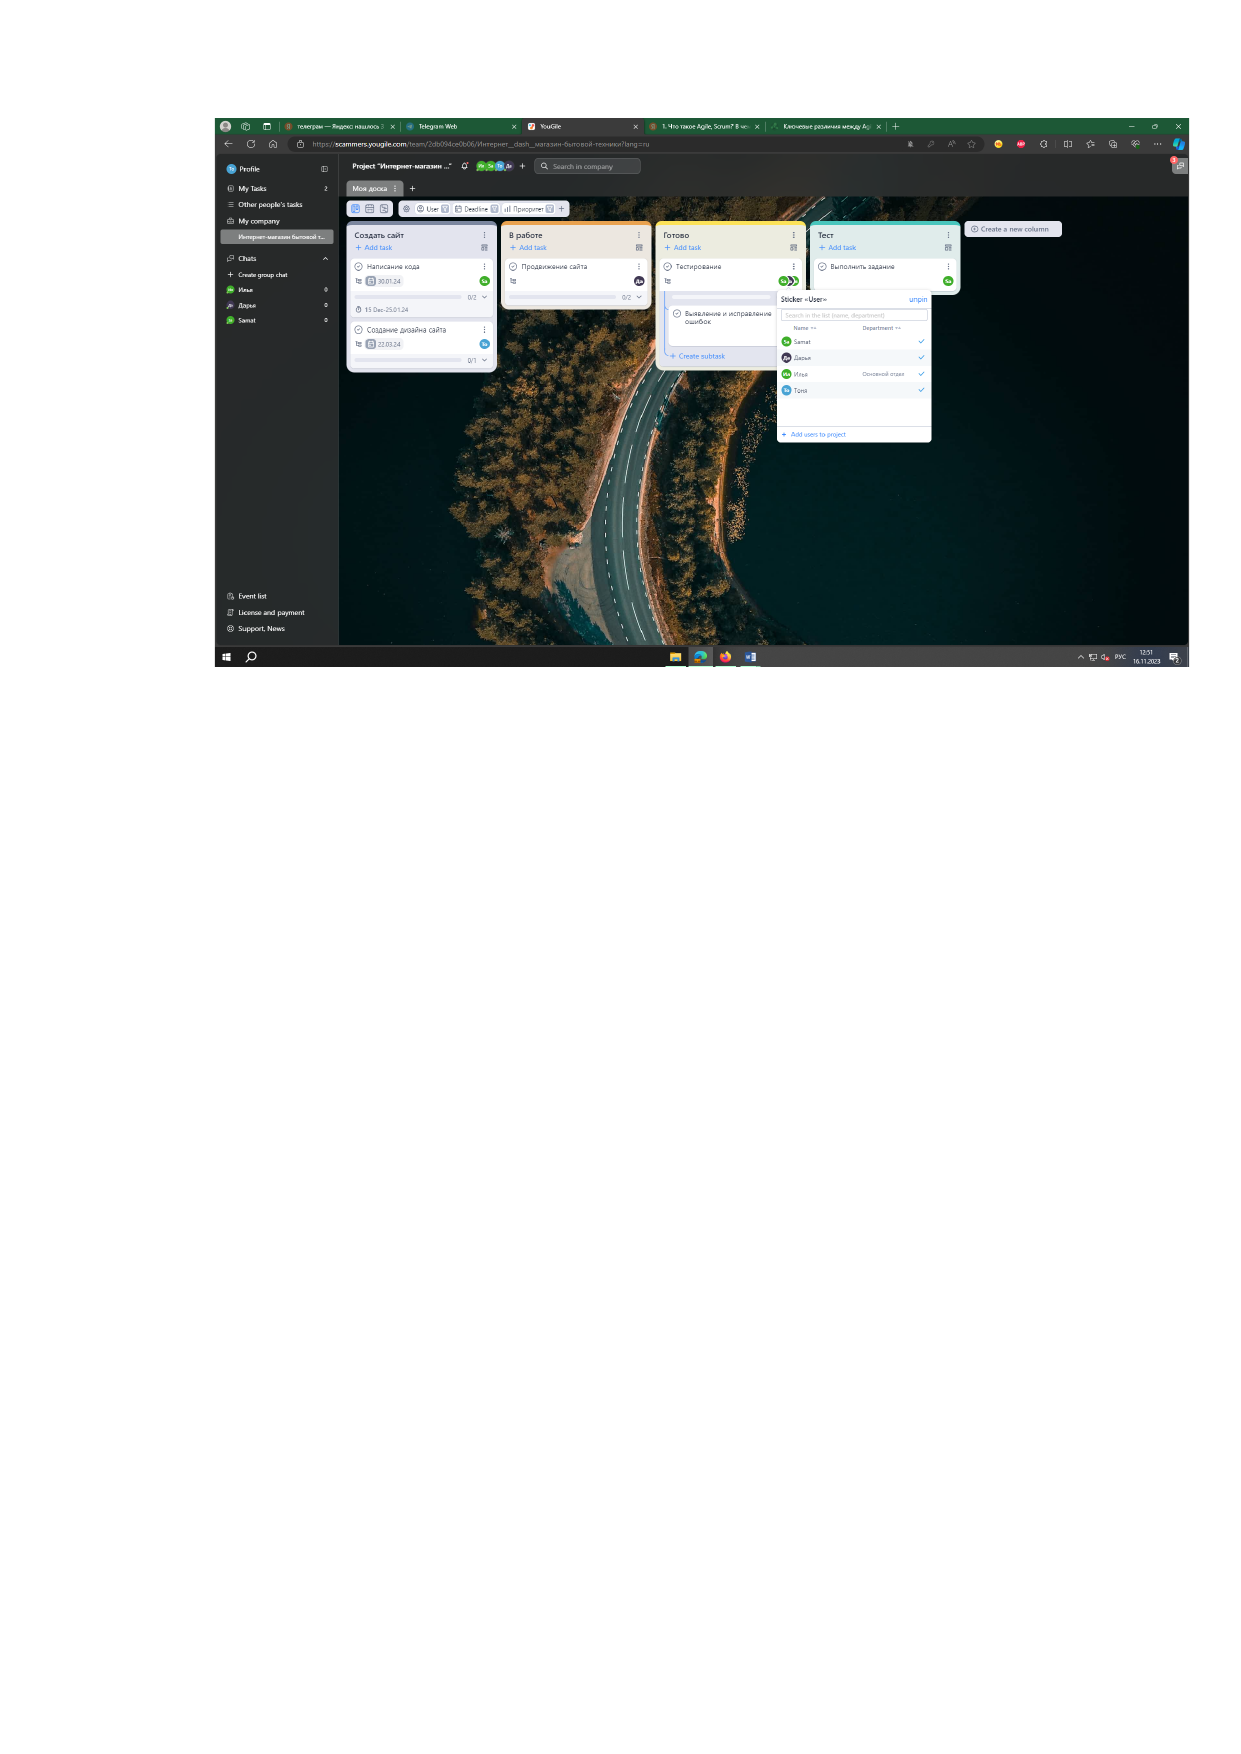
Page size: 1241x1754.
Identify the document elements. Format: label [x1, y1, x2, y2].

picture [214, 118, 1190, 667]
